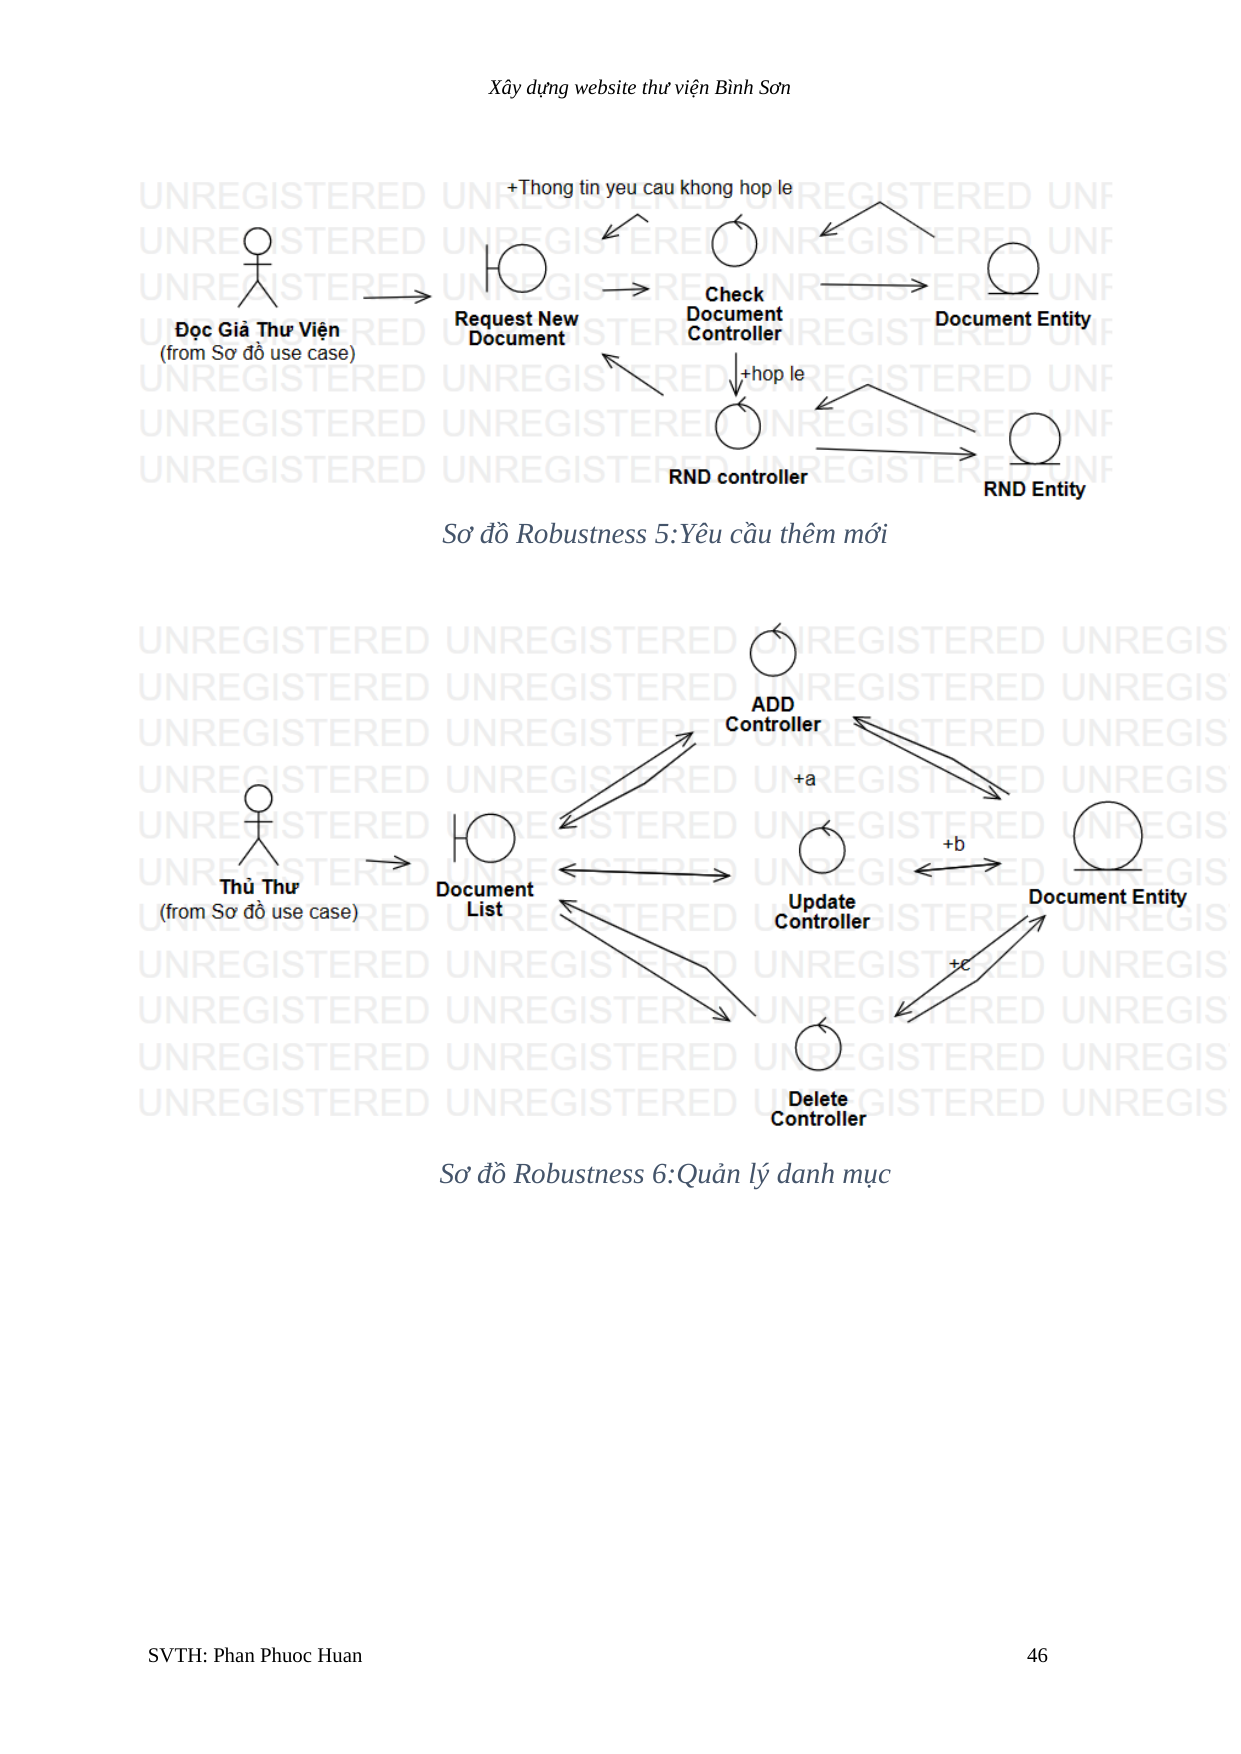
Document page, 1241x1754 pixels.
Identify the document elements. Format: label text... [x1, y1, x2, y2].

picture [138, 164, 1116, 501]
text Sơ đồ Robustness 6:Quản lý danh mục [148, 1129, 1134, 1190]
picture [137, 613, 1236, 1129]
text Sơ đồ Robustness 5:Yêu cầu thêm mới [148, 516, 1134, 549]
